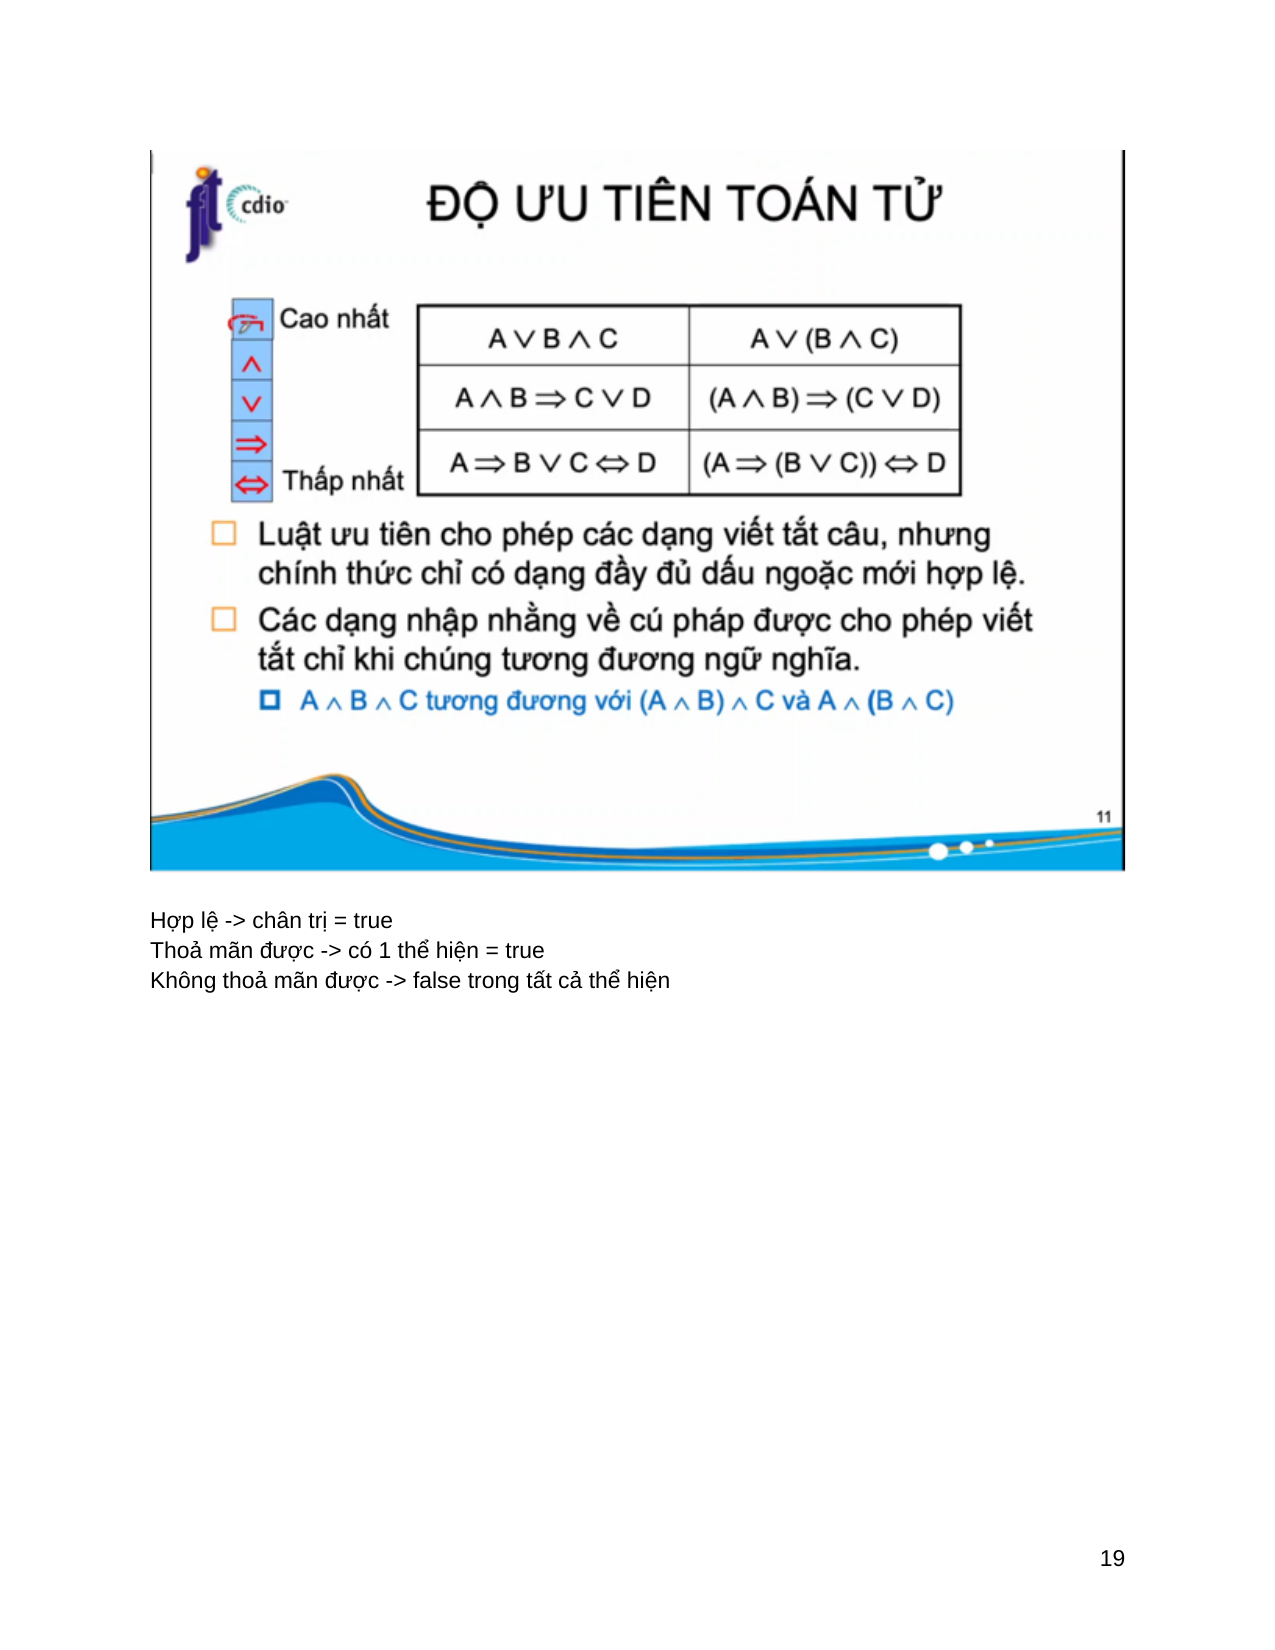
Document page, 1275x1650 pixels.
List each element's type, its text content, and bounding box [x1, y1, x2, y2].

text Không thoả mãn được -> false trong tất cả thể hiện [150, 967, 1125, 994]
text Hợp lệ -> chân trị = true [150, 907, 1125, 933]
text Thoả mãn được -> có 1 thể hiện = true [150, 937, 1125, 963]
picture [150, 150, 1125, 873]
